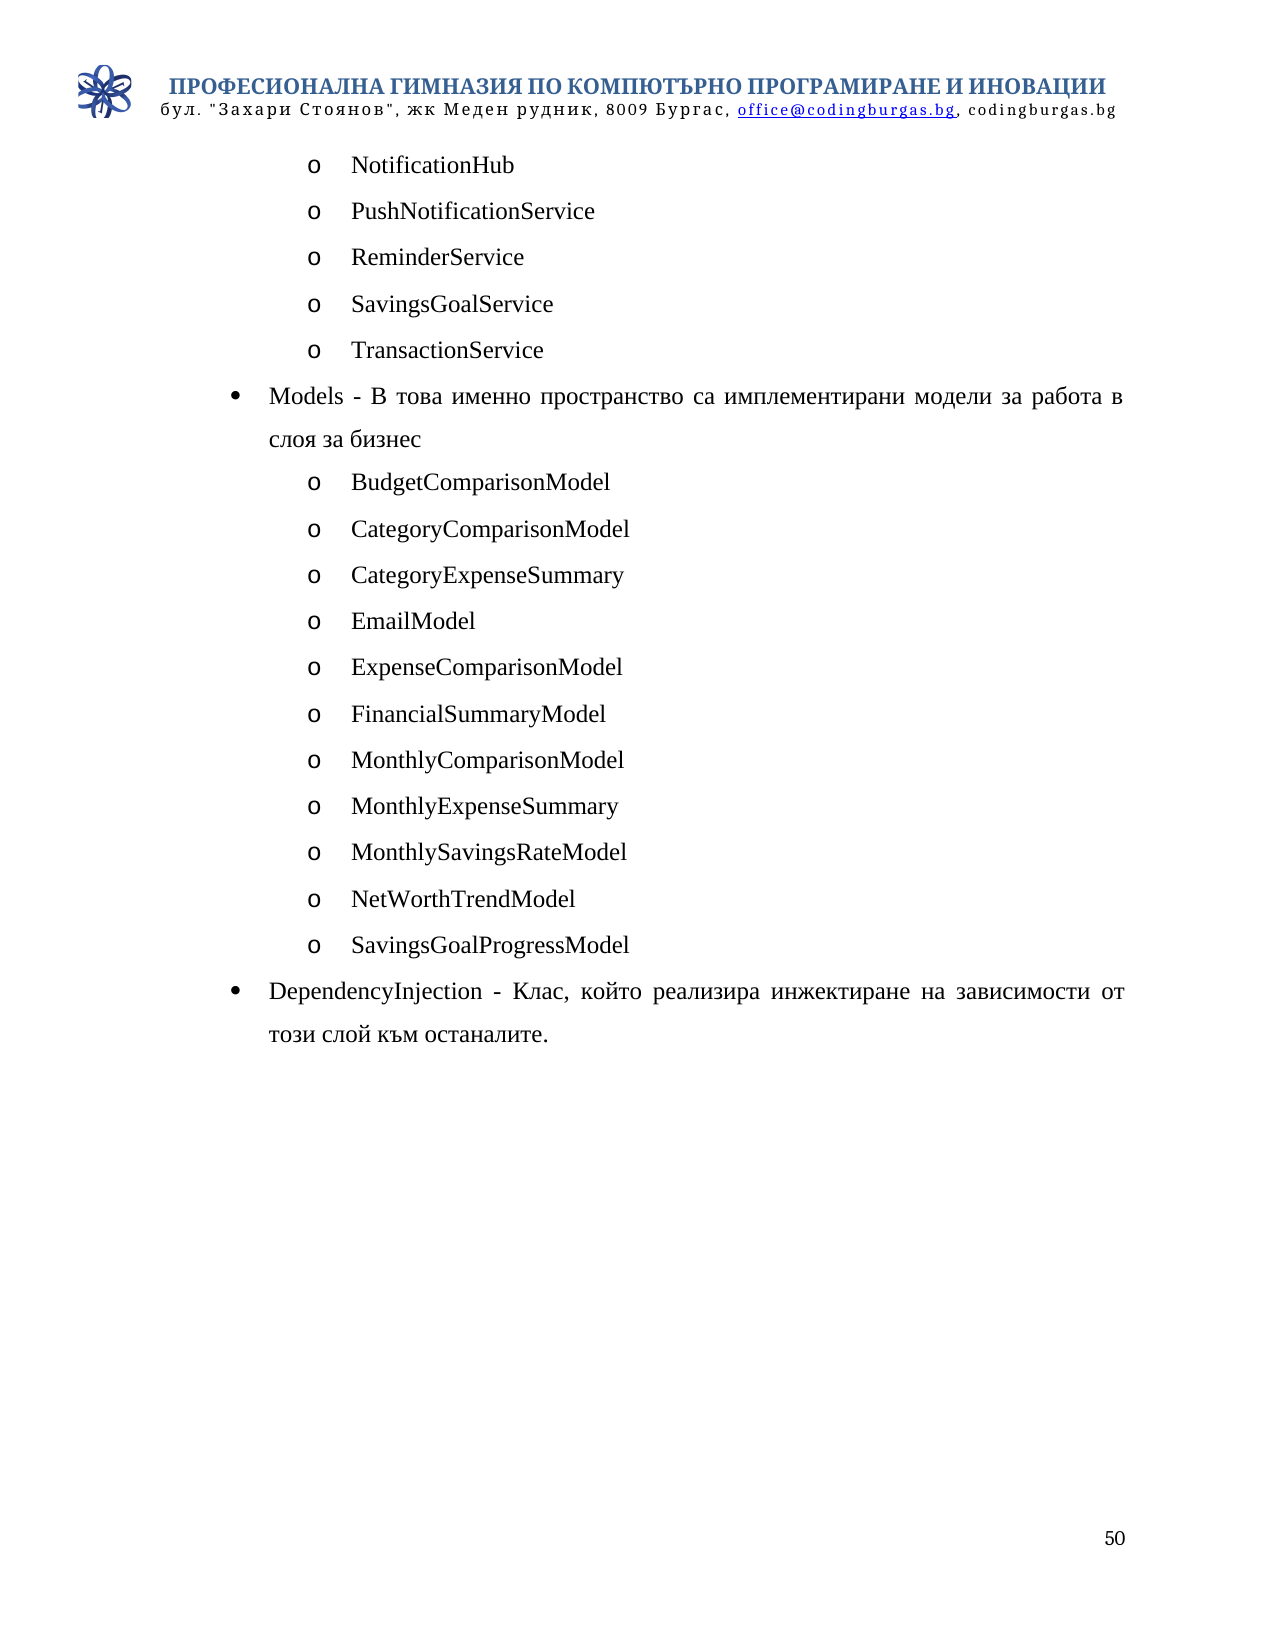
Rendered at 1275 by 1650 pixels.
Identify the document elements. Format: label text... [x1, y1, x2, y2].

list ExpenseComparisonModel [307, 652, 1125, 683]
picture [78, 64, 132, 118]
list SavingsGoalService [307, 289, 1125, 319]
list EmailModel [307, 606, 1125, 637]
list ReminderService [307, 242, 1125, 273]
list CategoryComparisonModel [307, 514, 1125, 544]
list MonthlySavingsRateModel [307, 837, 1125, 868]
list MonthlyExpenseSummary [307, 791, 1125, 822]
list FinancialSummaryModel [307, 699, 1125, 729]
list PushNotificationService [307, 196, 1125, 227]
list TransactionService [307, 335, 1125, 366]
list MonthlyComparisonModel [307, 745, 1125, 776]
list Models - В това именно пространство са имплементирани модели за работа в слоя за бизнес [231, 381, 1125, 453]
list SavingsGoalProgressModel [307, 930, 1125, 961]
list BudgetComparisonModel [307, 467, 1125, 498]
list DependencyInjection - Клас, който реализира инжектиране на зависимости от този слой към останалите. [231, 976, 1125, 1048]
list CategoryExpenseSummary [307, 560, 1125, 591]
list NetWorthTrendModel [307, 884, 1125, 914]
list NotificationHub [307, 150, 1125, 181]
